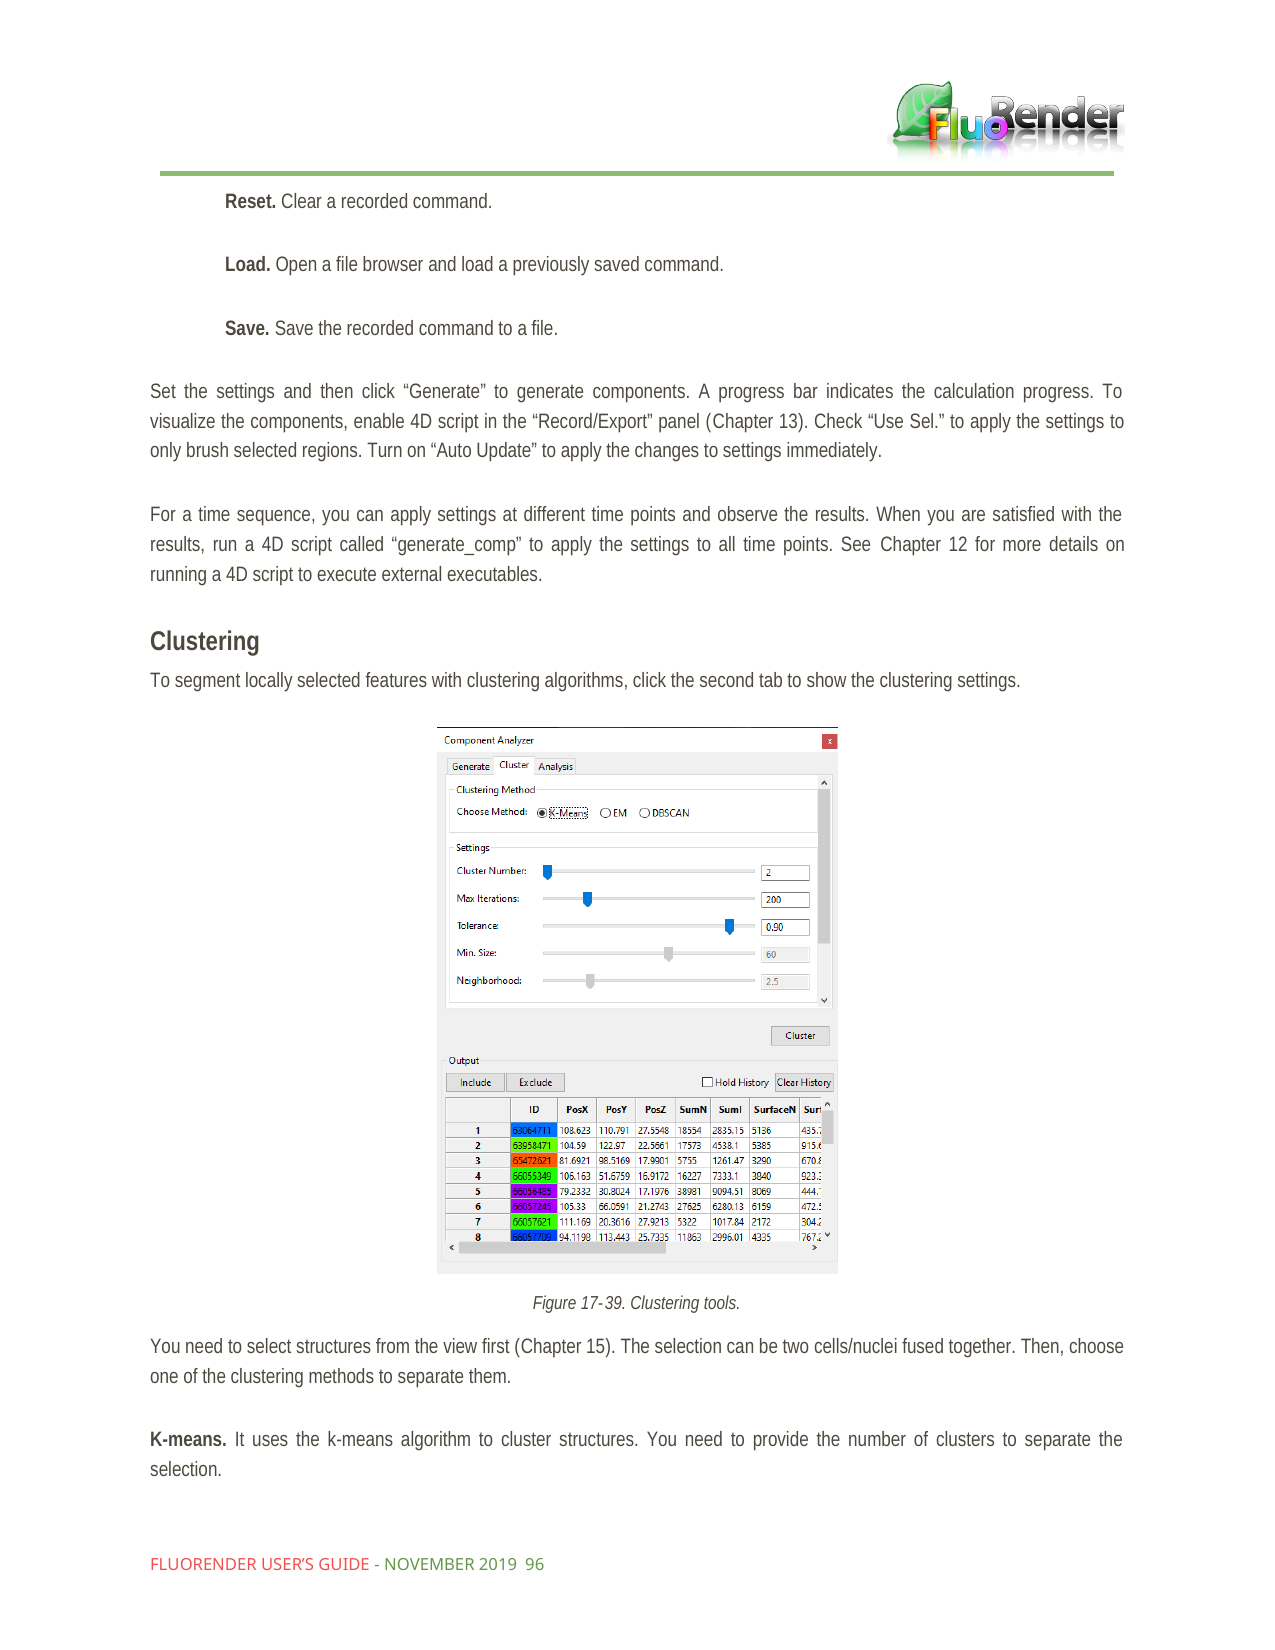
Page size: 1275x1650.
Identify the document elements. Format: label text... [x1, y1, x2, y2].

subtitle Clustering [150, 625, 1125, 656]
text For a time sequence, you can apply settings at different time points and observe the results. When you are satisfied with the results, run a 4D script called “generate_comp” to apply the settings to all time points. See Chapter 12 for more details on running a 4D script to execute external executables. [150, 502, 1125, 585]
text To segment locally selected features with clustering algorithms, click the second tab to show the clustering settings. [150, 668, 1125, 692]
picture [887, 75, 1125, 165]
text You need to select structures from the view first (Chapter 15). The selection can be two cells/nuclei fused together. Then, choose one of the clustering methods to separate them. [150, 1334, 1125, 1388]
text Set the settings and then click “Generate” to generate components. A progress bar indicates the calculation progress. To visualize the components, enable 4D script in the “Record/Export” panel (Chapter 13). Check “Use Sel.” to apply the settings to only brush selected regions. Turn on “Auto Update” to apply the changes to settings immediately. [150, 379, 1125, 462]
text Reset. Clear a recorded command. [225, 189, 1125, 213]
text Load. Open a file browser and load a previously saved command. [225, 252, 1125, 276]
text K-means. It uses the k-means algorithm to cluster structures. You need to provide the number of clusters to separate the selection. [150, 1427, 1125, 1481]
picture [437, 727, 838, 1274]
text Save. Save the recorded command to a file. [225, 315, 1125, 339]
